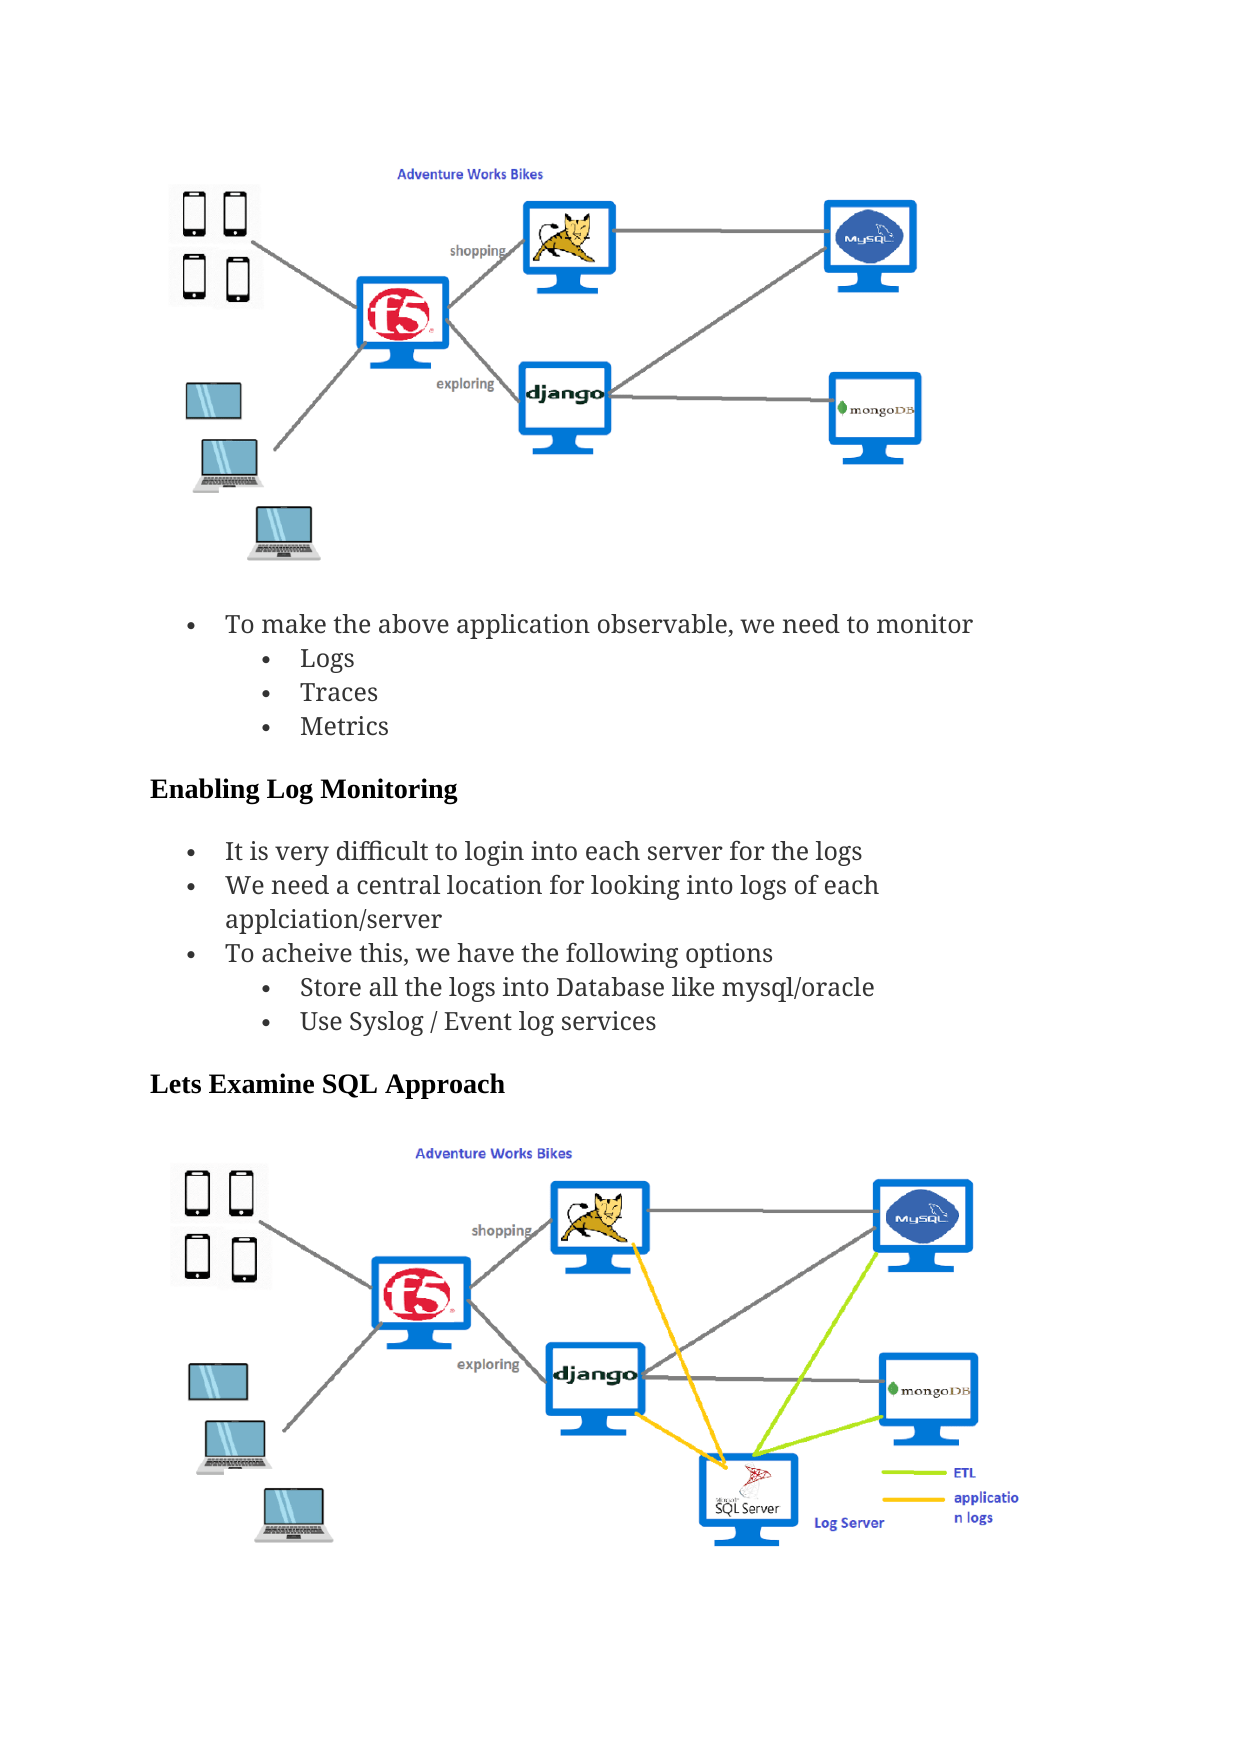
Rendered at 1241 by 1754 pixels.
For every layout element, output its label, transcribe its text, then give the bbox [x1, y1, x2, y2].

subtitle Enabling Log Monitoring [150, 772, 1090, 804]
list We need a central location for looking into logs of each applciation/server [187, 867, 1090, 935]
list It is very difficult to login into each server for the logs [187, 833, 1090, 867]
list To acheive this, we have the following options [187, 935, 1090, 969]
list Use Syslog / Event log services [262, 1003, 1090, 1038]
picture [150, 1128, 1091, 1559]
list Traces [262, 674, 1090, 708]
list Logs [262, 640, 1090, 674]
list Metrics [262, 708, 1090, 742]
picture [150, 150, 960, 577]
subtitle Lets Examine SQL Approach [150, 1067, 1090, 1099]
list To make the above application observable, we need to monitor [187, 606, 1090, 640]
list Store all the logs into Database like mysql/oracle [262, 969, 1090, 1003]
